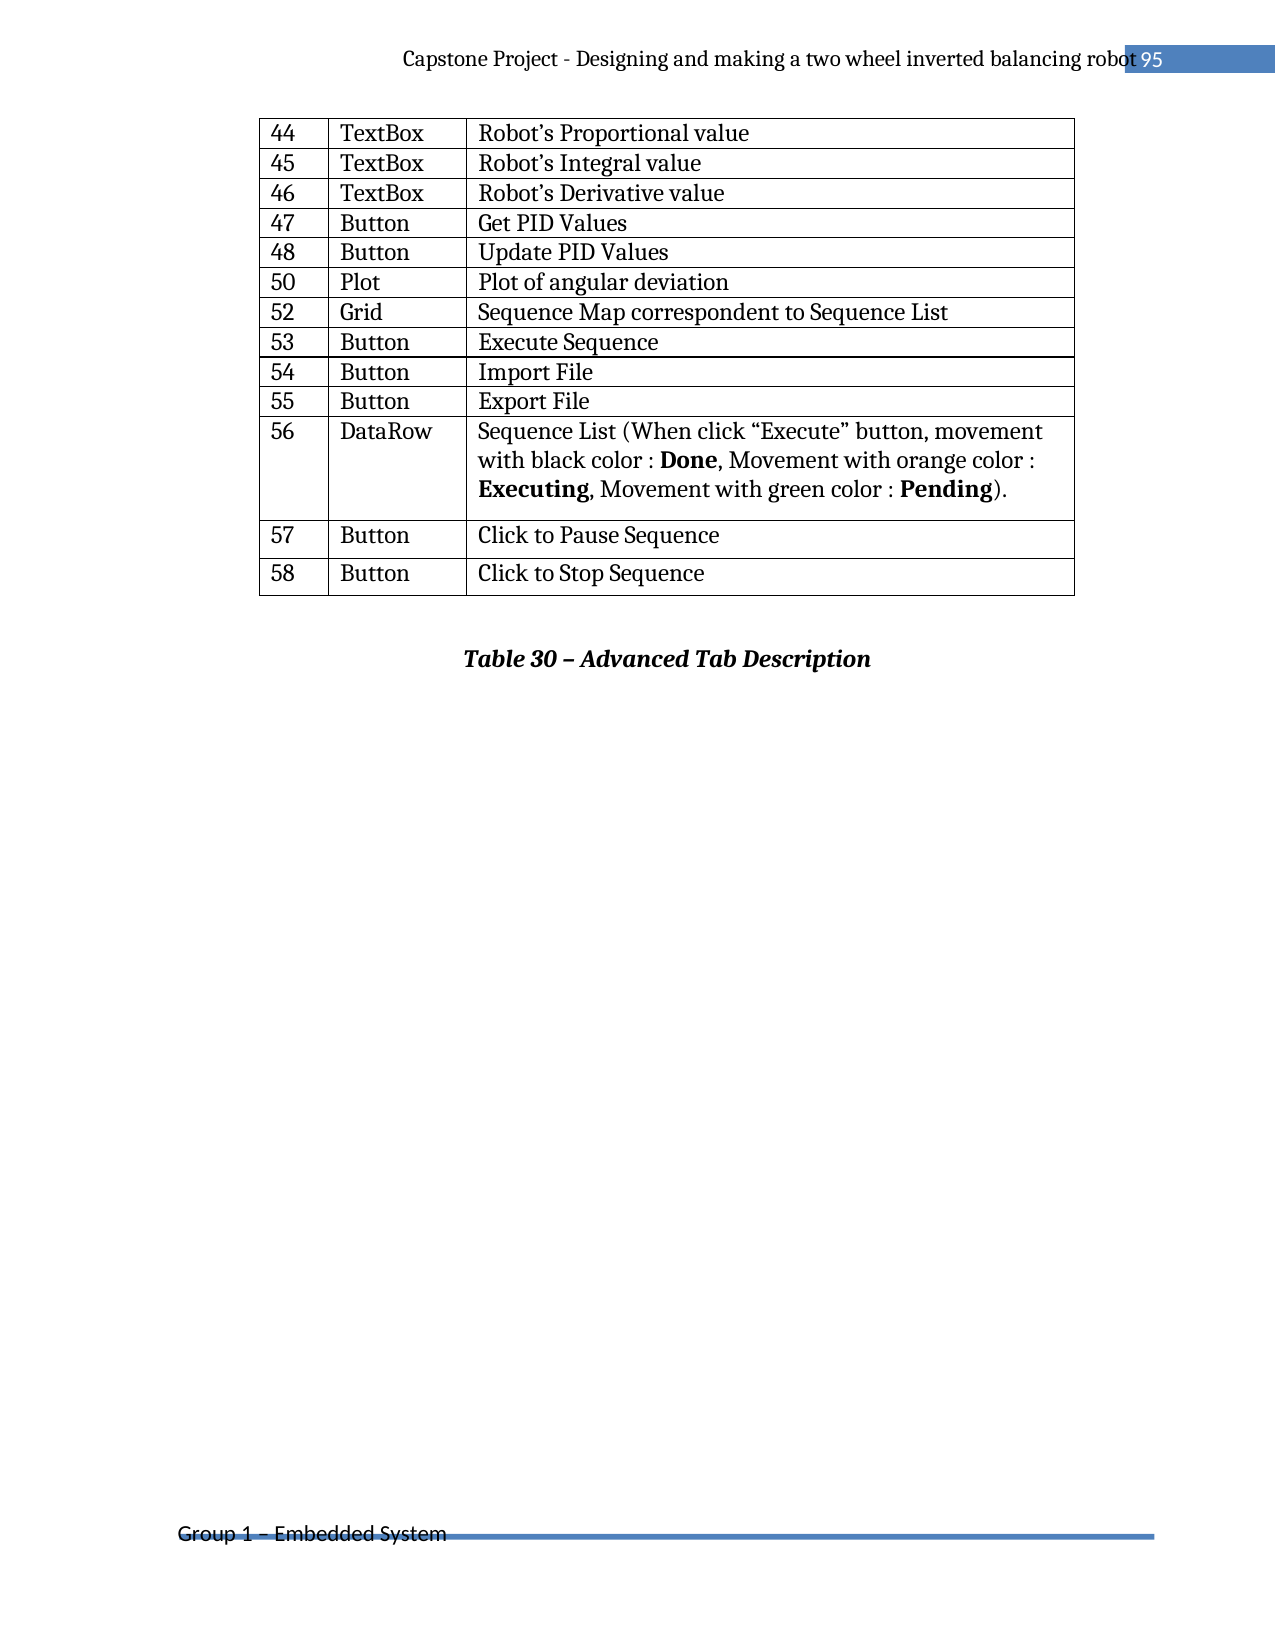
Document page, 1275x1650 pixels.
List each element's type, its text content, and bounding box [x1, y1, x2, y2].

table_cell 58 [260, 559, 328, 595]
table_cell 54 [260, 358, 328, 386]
table_cell Get PID Values [467, 209, 1074, 237]
table_cell 47 [260, 209, 328, 237]
table_cell Click to Stop Sequence [467, 559, 1074, 595]
table_cell Import File [467, 358, 1074, 386]
table_cell 50 [260, 268, 328, 297]
table_cell 57 [260, 521, 328, 557]
table_cell Sequence Map correspondent to Sequence List [467, 298, 1074, 327]
table_cell TextBox [329, 149, 466, 178]
table_cell Button [329, 358, 466, 386]
table_cell TextBox [329, 119, 466, 148]
table_cell 55 [260, 387, 328, 416]
table_cell 48 [260, 238, 328, 267]
table_cell Update PID Values [467, 238, 1074, 267]
table_cell 52 [260, 298, 328, 327]
table_cell Button [329, 238, 466, 267]
table_cell Button [329, 521, 466, 557]
table_cell Sequence List (When click “Execute” button, movement with black color : Done, Movement with orange color : Executing, Movement with green color : Pending). [467, 417, 1074, 520]
table_cell 56 [260, 417, 328, 520]
table_cell Grid [329, 298, 466, 327]
table_cell Execute Sequence [467, 328, 1074, 356]
table_cell 45 [260, 149, 328, 178]
table_cell Click to Pause Sequence [467, 521, 1074, 557]
table_cell Button [329, 559, 466, 595]
table_cell Button [329, 387, 466, 416]
table_cell Robot’s Derivative value [467, 179, 1074, 207]
table_cell 44 [260, 119, 328, 148]
table_cell Plot of angular deviation [467, 268, 1074, 297]
table_cell Robot’s Proportional value [467, 119, 1074, 148]
table_cell Plot [329, 268, 466, 297]
table_cell Robot’s Integral value [467, 149, 1074, 178]
table_cell Export File [467, 387, 1074, 416]
table_cell Button [329, 209, 466, 237]
table_cell 53 [260, 328, 328, 356]
text Table 30 – Advanced Tab Description [177, 645, 1157, 674]
table_cell Button [329, 328, 466, 356]
table_cell 46 [260, 179, 328, 207]
table_cell TextBox [329, 179, 466, 207]
table_cell DataRow [329, 417, 466, 520]
